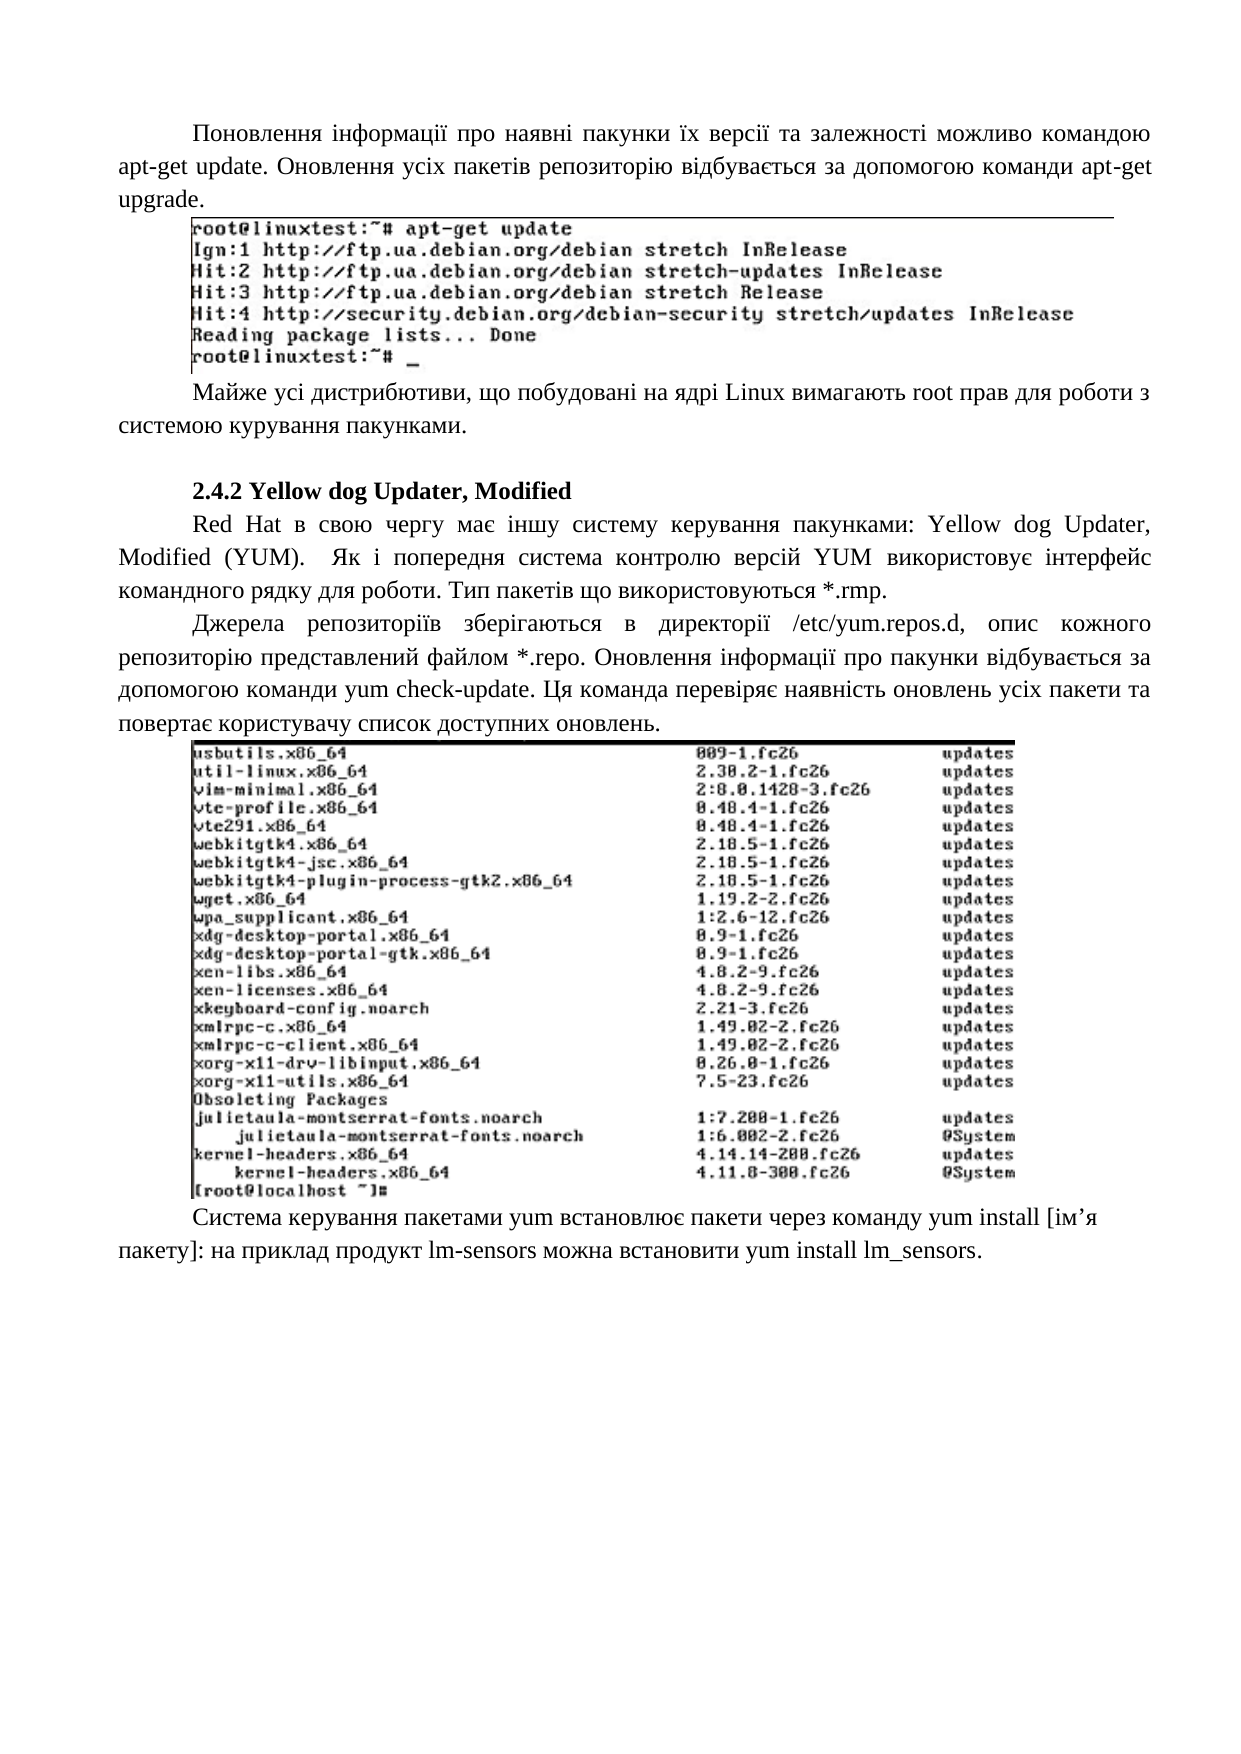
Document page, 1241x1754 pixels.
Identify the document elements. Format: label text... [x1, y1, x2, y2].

text Поновлення інформації про наявні пакунки їх версії та залежності можливо командою apt-get update. Оновлення усіх пакетів репозиторію відбувається за допомогою команди apt-get upgrade. [118, 118, 1152, 213]
subtitle 2.4.2 Yellow dog Updater, Modified [118, 476, 1152, 505]
text Джерела репозиторіїв зберігаються в директорії /etc/yum.repos.d, опис кожного репозиторію представлений файлом *.repo. Оновлення інформації про пакунки відбувається за допомогою команди yum check-update. Ця команда перевіряє наявність оновлень усіх пакети та повертає користувачу список доступних оновлень. [118, 608, 1152, 736]
picture [191, 740, 1015, 1199]
text Red Hat в свою чергу має іншу систему керування пакунками: Yellow dog Updater, Modified (YUM). Як і попередня система контролю версій YUM використовує інтерфейс командного рядку для роботи. Тип пакетів що використовуються *.rmp. [118, 509, 1152, 604]
picture [191, 217, 1114, 374]
text Майже усі дистрибютиви, що побудовані на ядрі Linux вимагають root прав для роботи з системою курування пакунками. [118, 377, 1152, 439]
text Система керування пакетами yum встановлює пакети через команду yum install [ім’я пакету]: на приклад продукт lm-sensors можна встановити yum install lm_sensors. [118, 1202, 1152, 1264]
